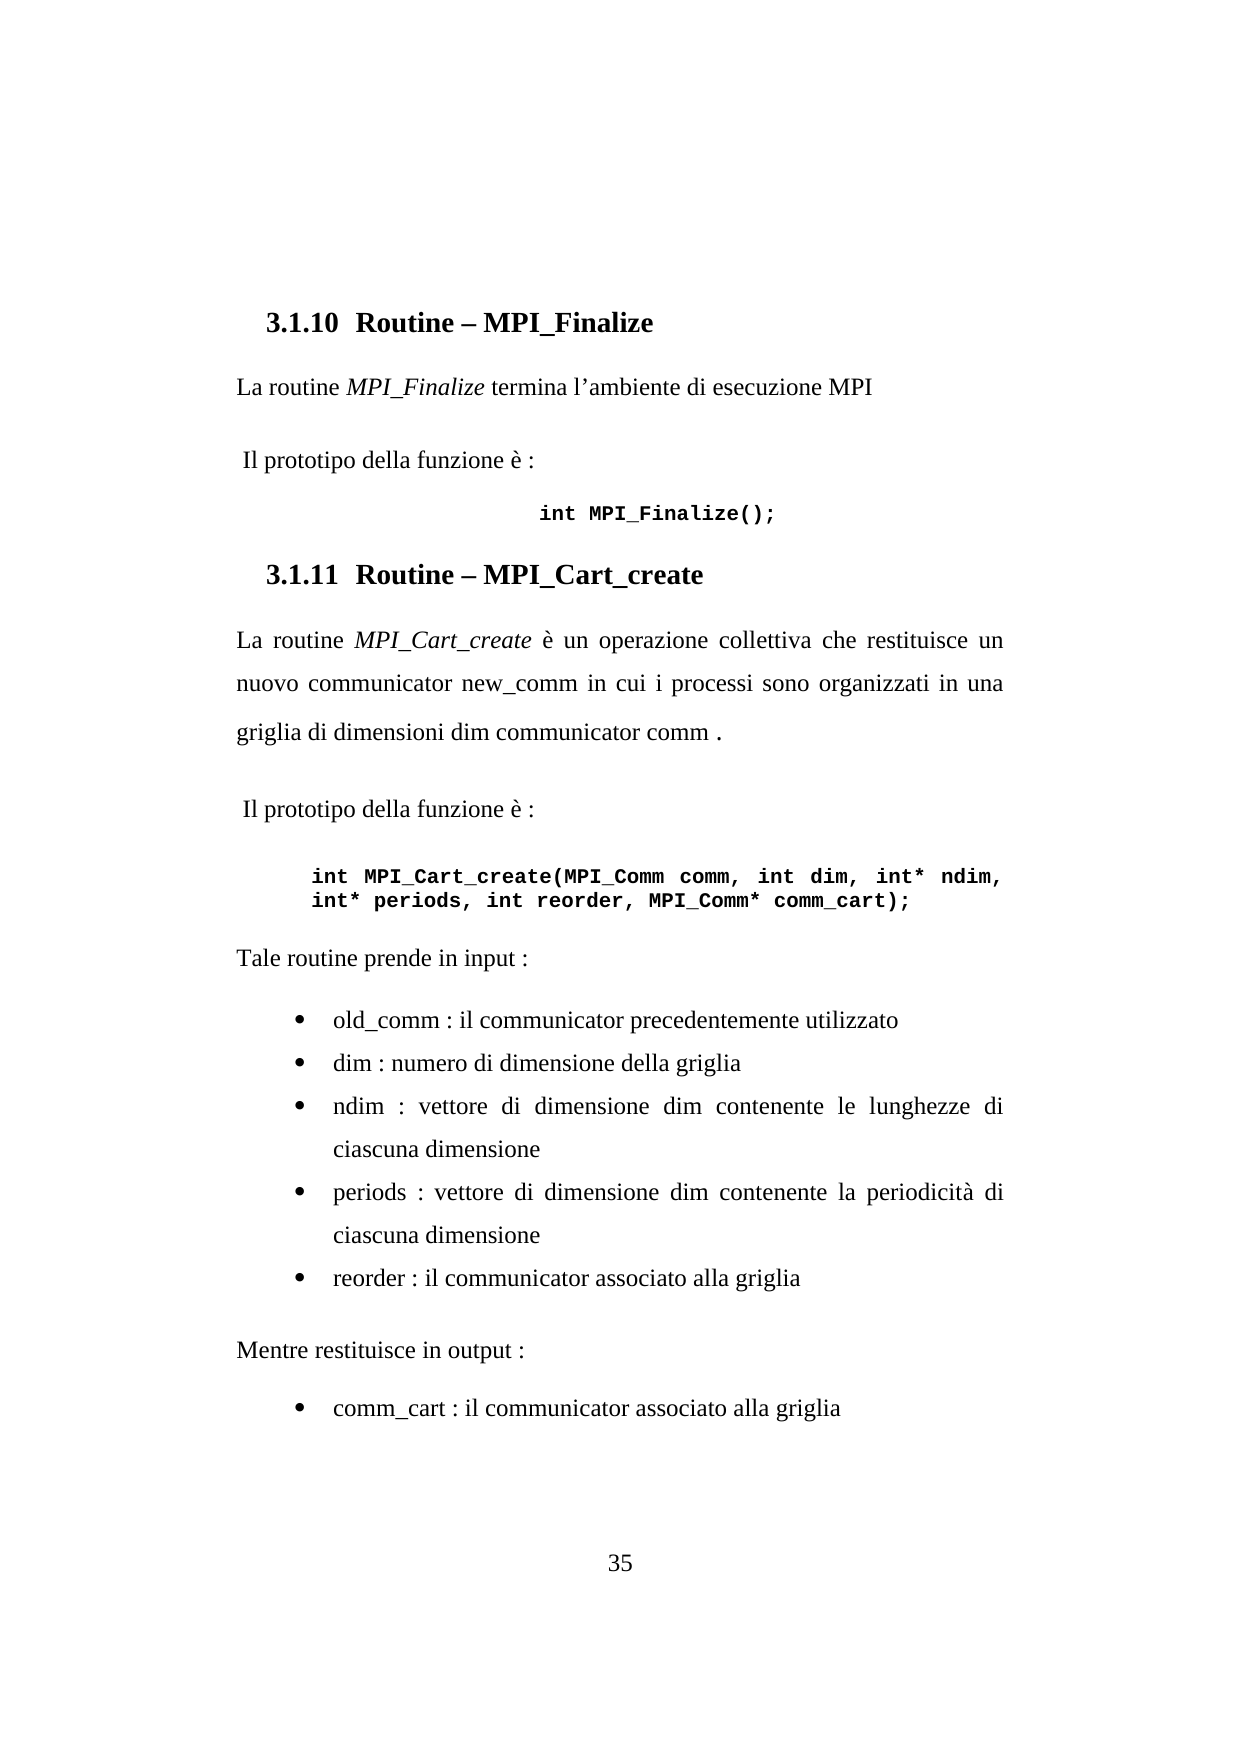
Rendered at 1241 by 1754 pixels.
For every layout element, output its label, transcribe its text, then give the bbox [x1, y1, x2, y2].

list ndim : vettore di dimensione dim contenente le lunghezze di ciascuna dimensione [295, 1091, 1004, 1163]
text int MPI_Finalize(); [311, 503, 1004, 526]
text Tale routine prende in input : [236, 943, 1004, 972]
text int MPI_Cart_create(MPI_Comm comm, int dim, int* ndim, int* periods, int reorder, MPI_Comm* comm_cart); [311, 867, 1004, 914]
list reorder : il communicator associato alla griglia [295, 1263, 1004, 1292]
subtitle Routine – MPI_Cart_create [266, 557, 1004, 591]
list dim : numero di dimensione della griglia [295, 1048, 1004, 1077]
text Il prototipo della funzione è : [236, 794, 1004, 823]
list comm_cart : il communicator associato alla griglia [295, 1393, 1004, 1422]
text La routine MPI_Cart_create è un operazione collettiva che restituisce un nuovo communicator new_comm in cui i processi sono organizzati in una griglia di dimensioni dim communicator comm . [236, 625, 1004, 748]
text Mentre restituisce in output : [236, 1335, 1004, 1364]
list periods : vettore di dimensione dim contenente la periodicità di ciascuna dimensione [295, 1177, 1004, 1249]
subtitle Routine – MPI_Finalize [266, 305, 1004, 338]
list old_comm : il communicator precedentemente utilizzato [295, 1005, 1004, 1033]
text Il prototipo della funzione è : [236, 445, 1004, 473]
text La routine MPI_Finalize termina l’ambiente di esecuzione MPI [236, 372, 1004, 401]
